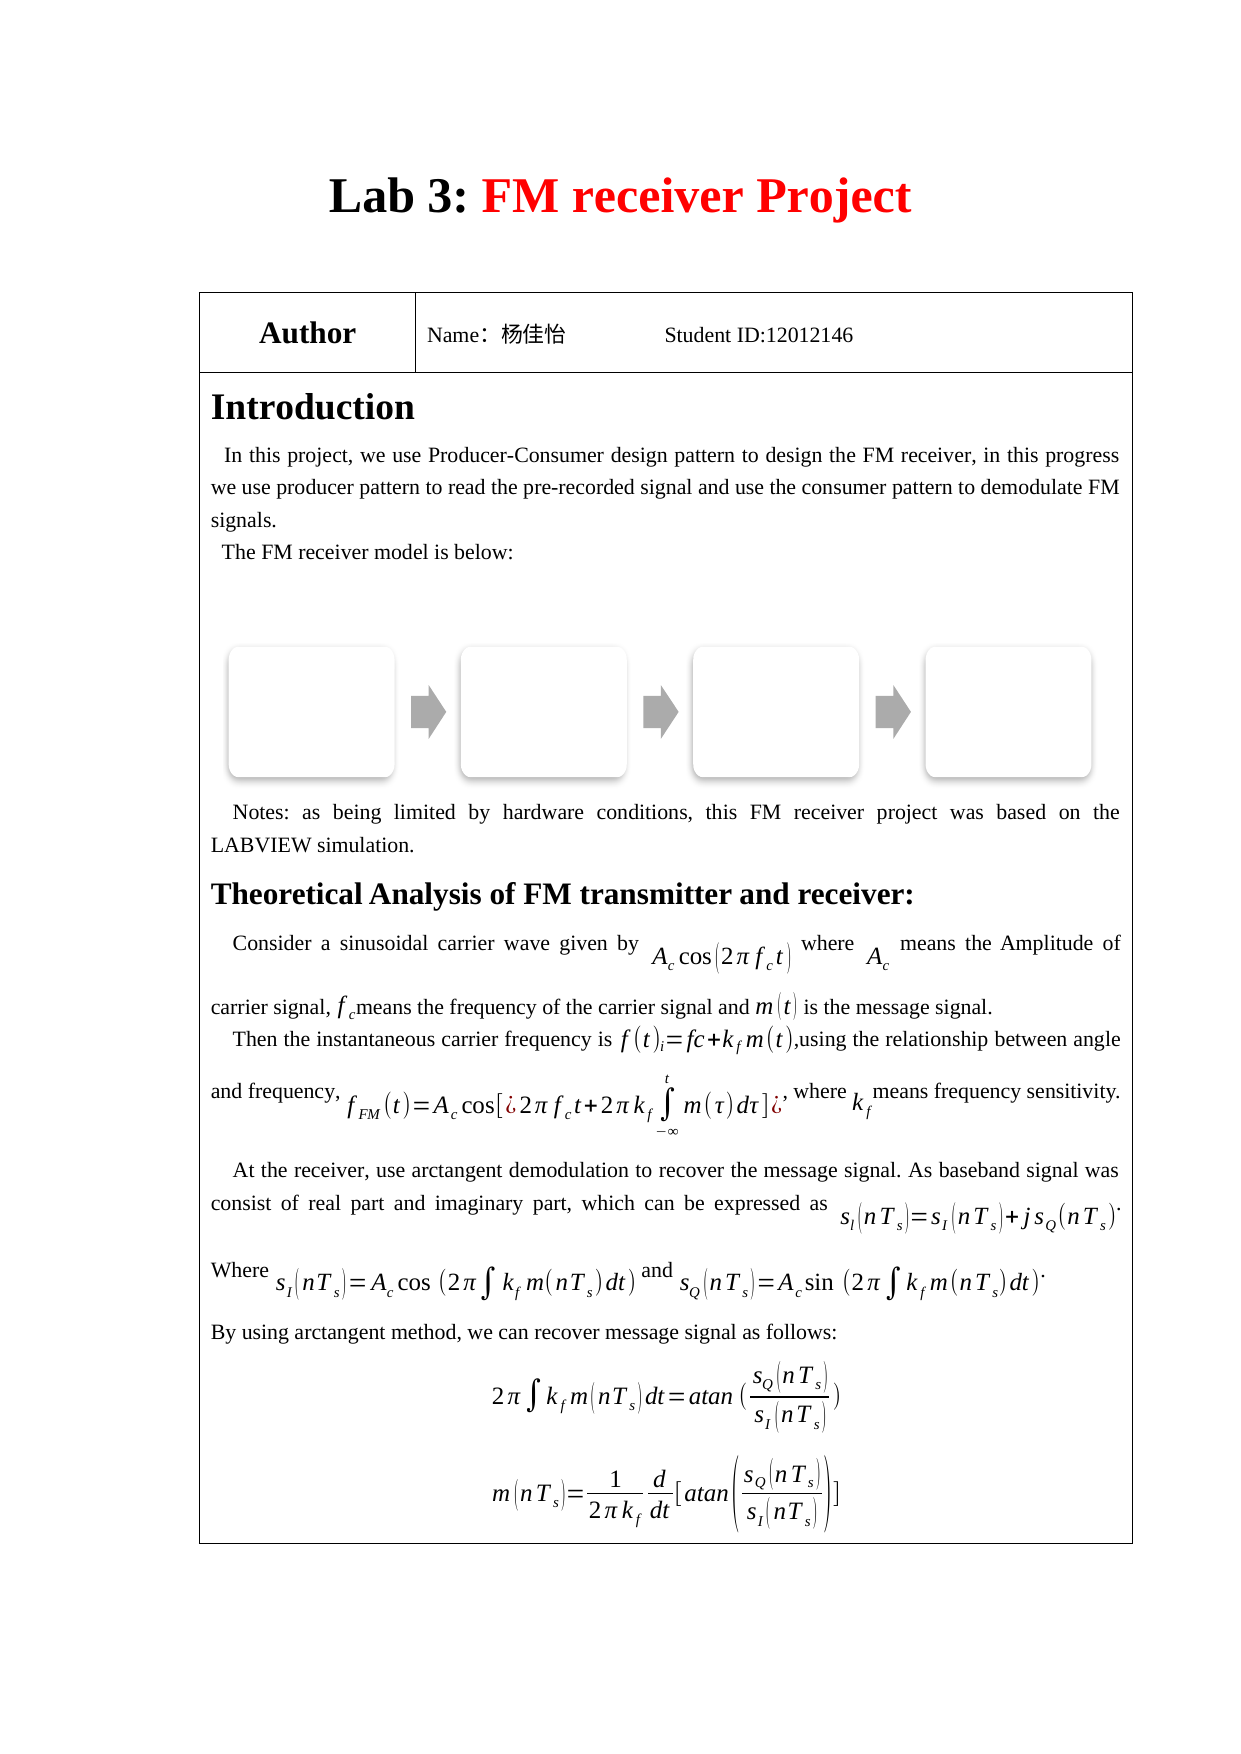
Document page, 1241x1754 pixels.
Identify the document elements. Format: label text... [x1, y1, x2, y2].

table_header Author [200, 293, 415, 372]
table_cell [200, 373, 1132, 1543]
text Lab 3: FM receiver Project [187, 162, 1053, 227]
table_header Name：杨佳怡 Student ID:12012146 [416, 293, 1132, 372]
